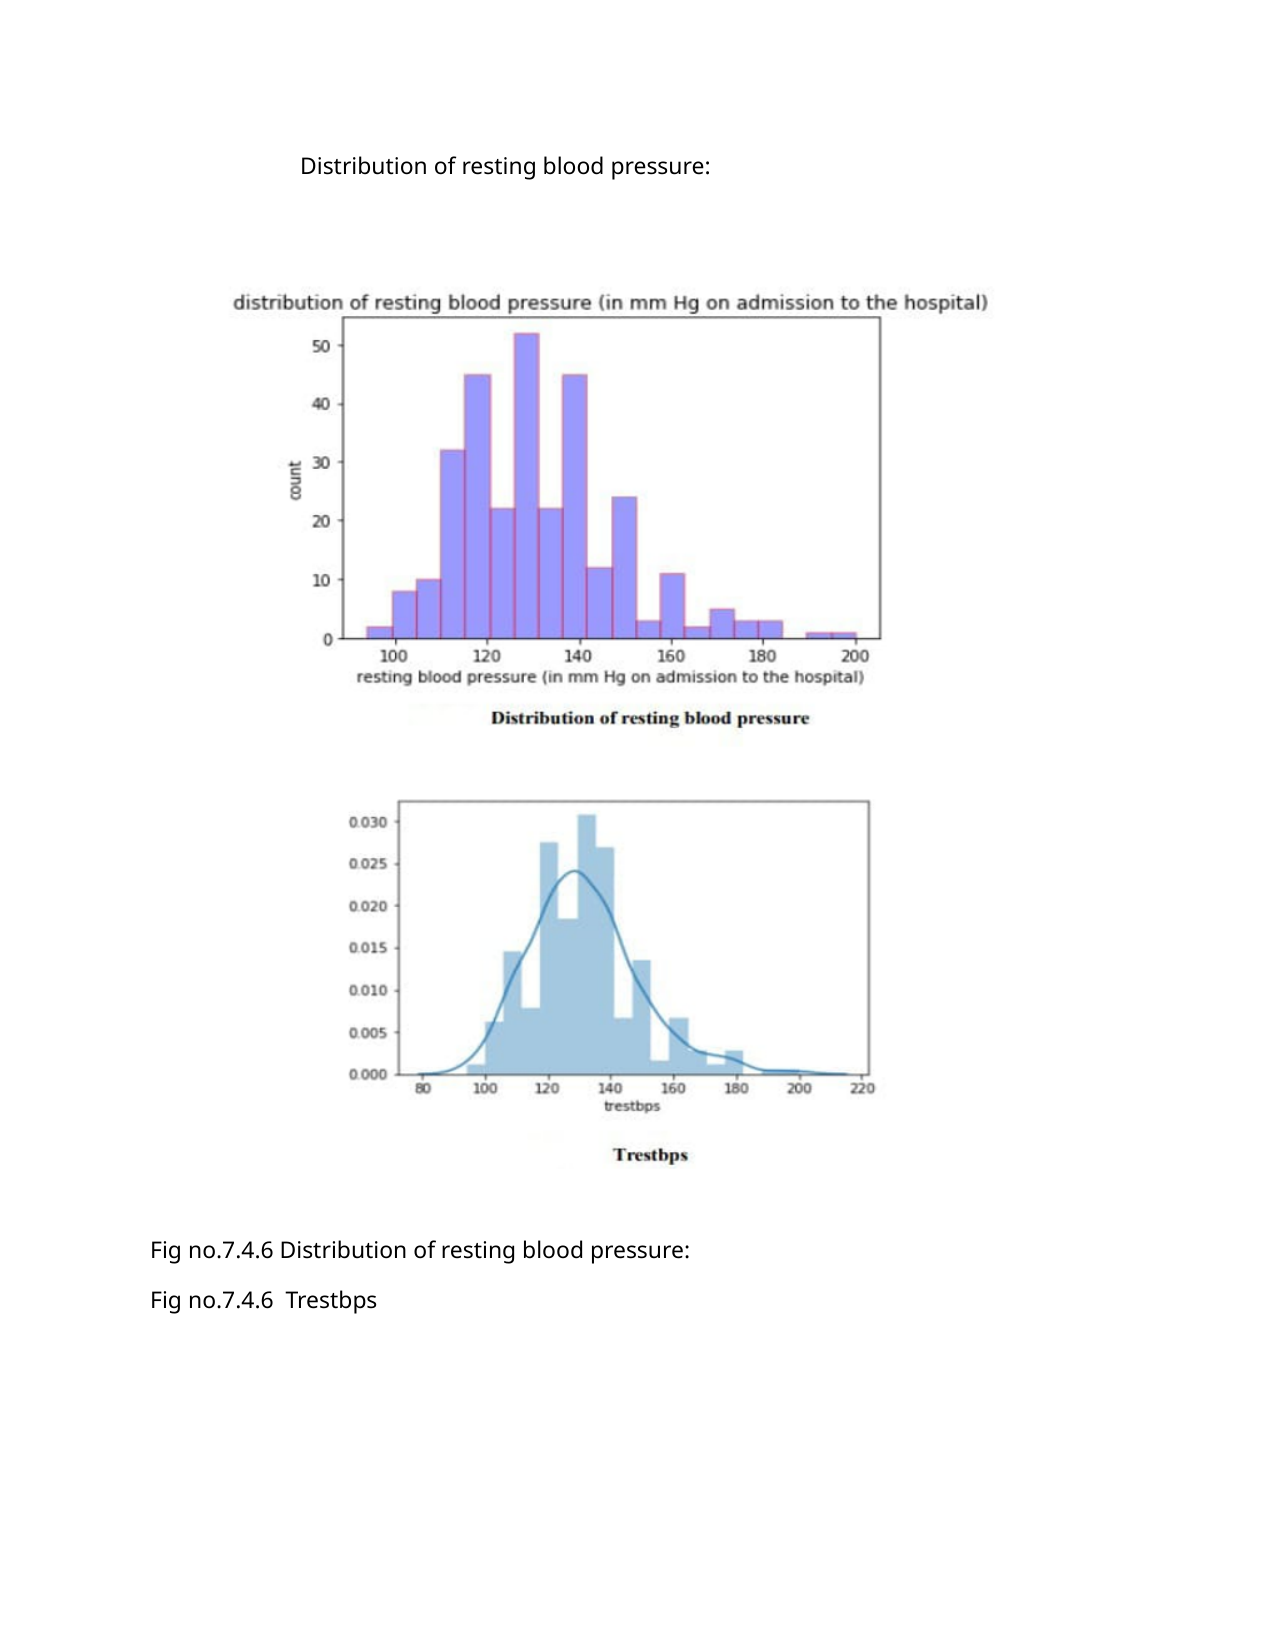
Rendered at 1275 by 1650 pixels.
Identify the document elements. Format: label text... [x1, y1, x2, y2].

picture [150, 250, 1083, 1215]
list Distribution of resting blood pressure: [300, 150, 1125, 181]
text Fig no.7.4.6 Trestbps [150, 1284, 1125, 1316]
text Fig no.7.4.6 Distribution of resting blood pressure: [150, 1234, 1125, 1265]
